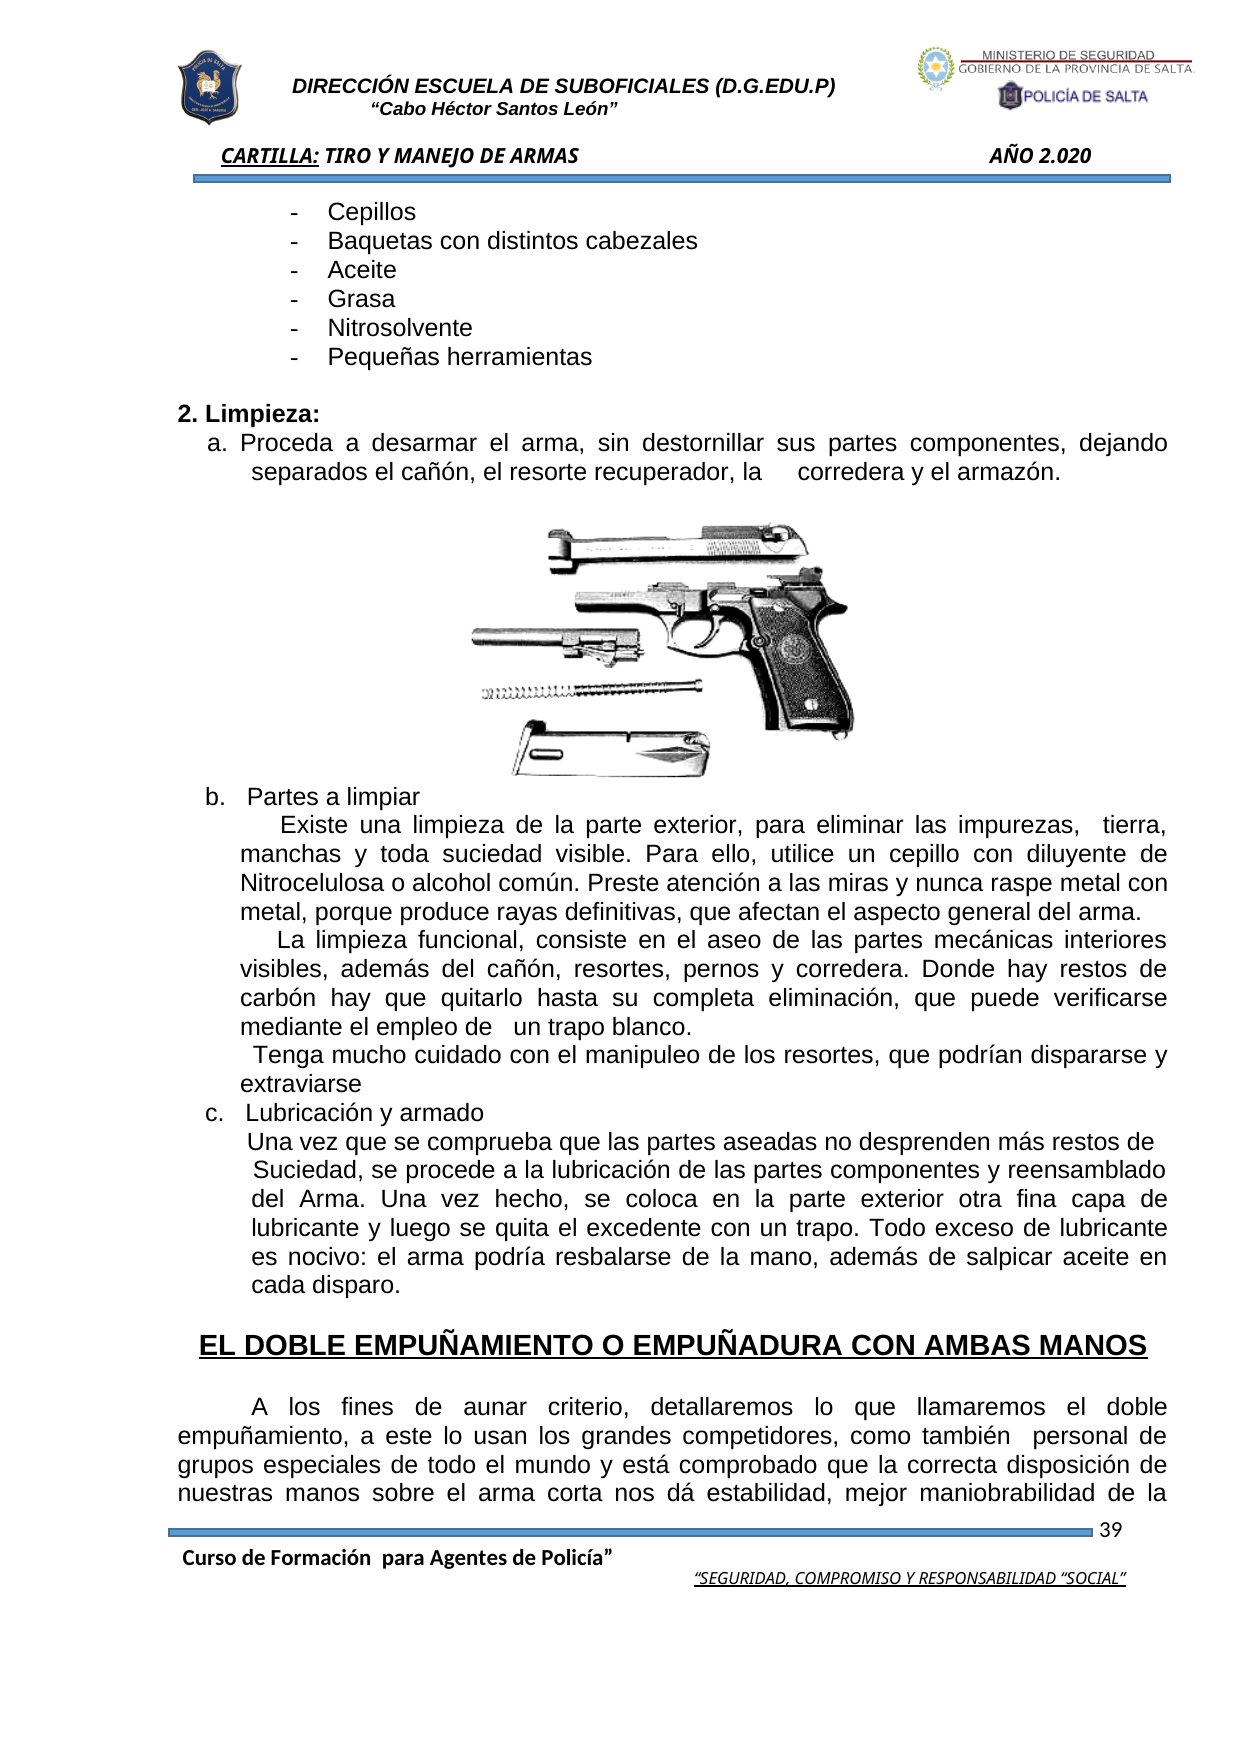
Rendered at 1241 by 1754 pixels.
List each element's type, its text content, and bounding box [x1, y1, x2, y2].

list Pequeñas herramientas [290, 342, 1169, 371]
list Baquetas con distintos cabezales [290, 226, 1169, 255]
text La limpieza funcional, consiste en el aseo de las partes mecánicas interiores visibles, además del cañón, resortes, pernos y corredera. Donde hay restos de carbón hay que quitarlo hasta su completa eliminación, que puede verificarse mediante el empleo de un trapo blanco. [190, 926, 1169, 1041]
text c. Lubricación y armado [177, 1098, 1169, 1127]
picture [917, 46, 1227, 129]
text EL DOBLE EMPUÑAMIENTO O EMPUÑADURA CON AMBAS MANOS [177, 1328, 1169, 1362]
text 2. Limpieza: [177, 399, 1169, 428]
list Aceite [290, 255, 1169, 284]
text Una vez que se comprueba que las partes aseadas no desprenden más restos de [177, 1127, 1169, 1156]
text Existe una limpieza de la parte exterior, para eliminar las impurezas, tierra, manchas y toda suciedad visible. Para ello, utilice un cepillo con diluyente de Nitrocelulosa o alcohol común. Preste atención a las miras y nunca raspe metal con metal, porque produce rayas definitivas, que afectan el aspecto general del arma. [190, 811, 1169, 926]
list Grasa [290, 284, 1169, 313]
text Suciedad, se procede a la lubricación de las partes componentes y reensamblado del Arma. Una vez hecho, se coloca en la parte exterior otra fina capa de lubricante y luego se quita el excedente con un trapo. Todo exceso de lubricante es nocivo: el arma podría resbalarse de la mano, además de salpicar aceite en cada disparo. [177, 1156, 1169, 1299]
list Cepillos [290, 197, 1169, 226]
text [177, 1392, 1169, 1507]
picture [176, 46, 244, 129]
list Proceda a desarmar el arma, sin destornillar sus partes componentes, dejando separados el cañón, el resorte recuperador, la corredera y el armazón. [207, 428, 1169, 486]
text b. Partes a limpiar [177, 782, 1169, 811]
list Nitrosolvente [290, 313, 1169, 342]
text Tenga mucho cuidado con el manipuleo de los resortes, que podrían dispararse y extraviarse [190, 1041, 1169, 1098]
